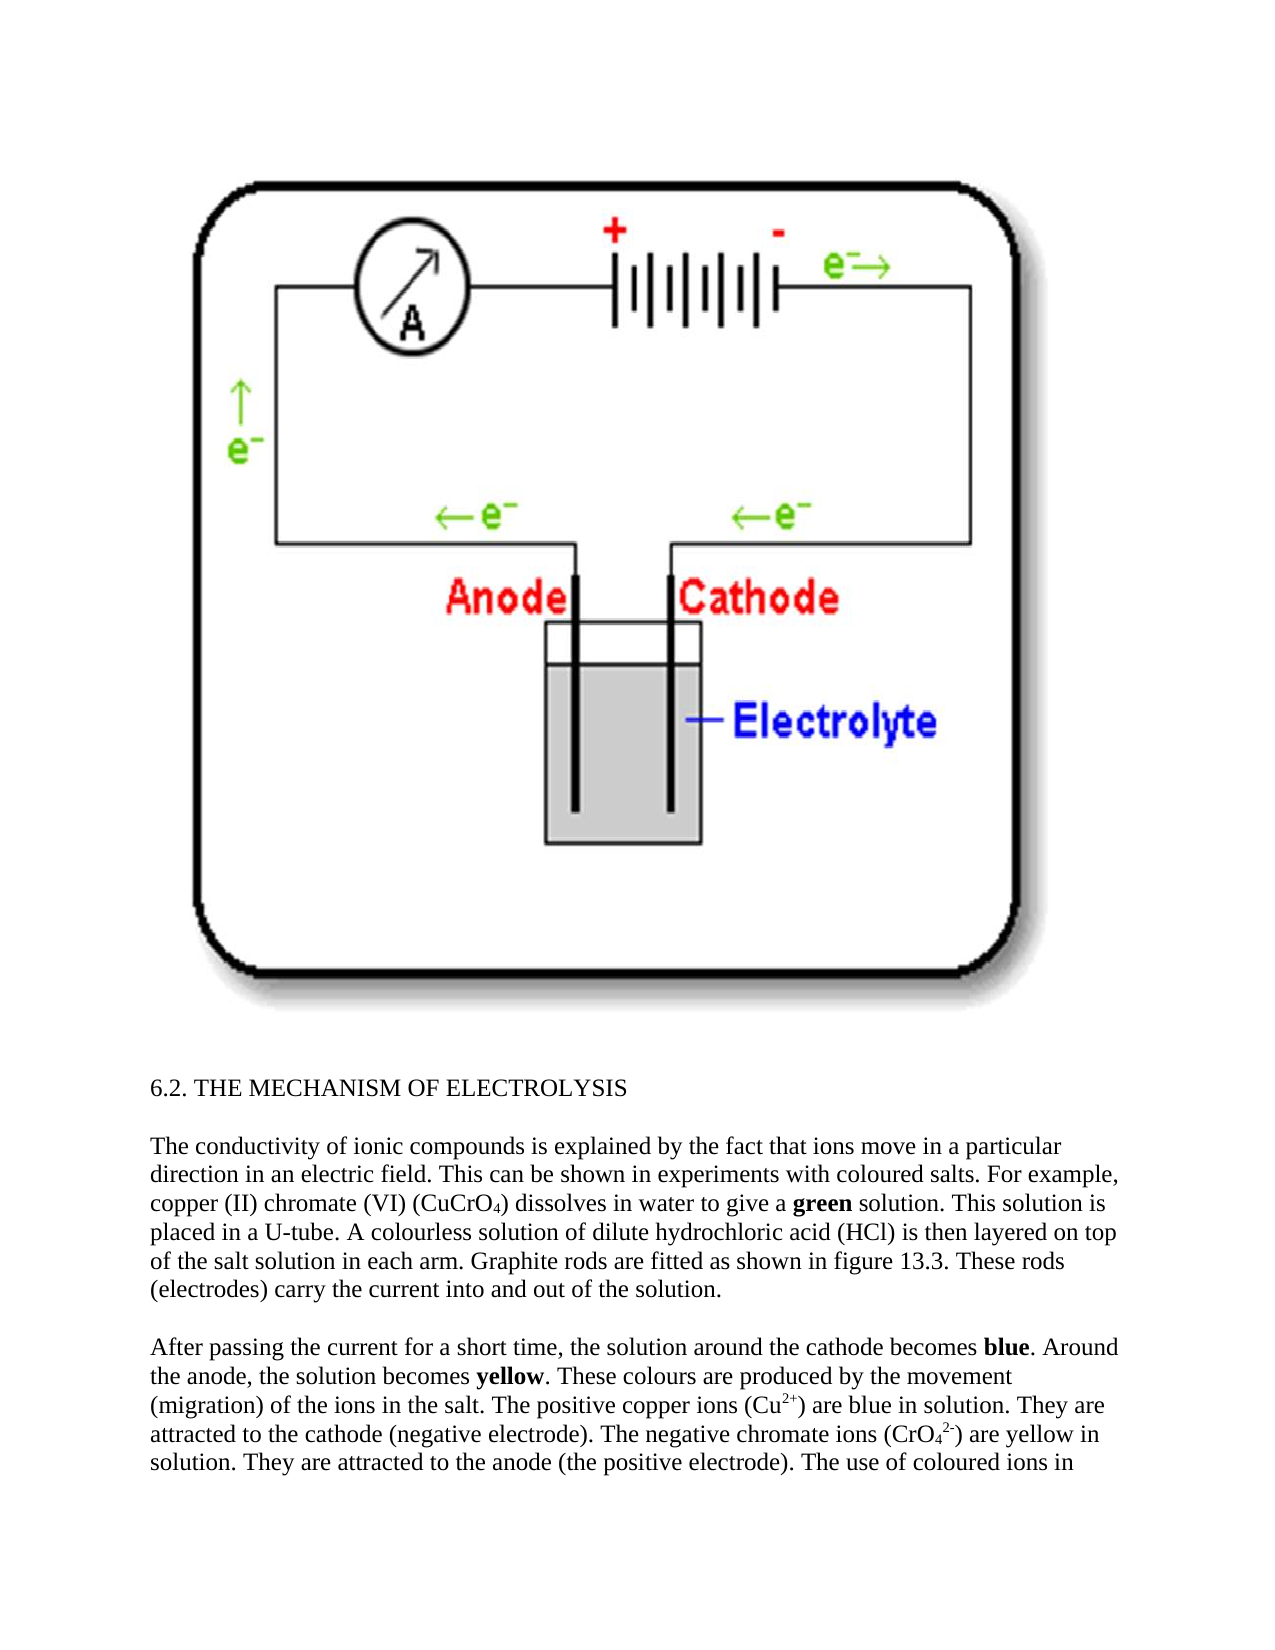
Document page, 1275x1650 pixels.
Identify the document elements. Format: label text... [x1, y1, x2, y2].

text The conductivity of ionic compounds is explained by the fact that ions move in a particular direction in an electric field. This can be shown in experiments with coloured salts. For example, copper (II) chromate (VI) (CuCrO4) dissolves in water to give a green solution. This solution is placed in a U-tube. A colourless solution of dilute hydrochloric acid (HCl) is then layered on top of the salt solution in each arm. Graphite rods are fitted as shown in figure 13.3. These rods (electrodes) carry the current into and out of the solution. [150, 1131, 1125, 1303]
text 6.2. THE MECHANISM OF ELECTROLYSIS [150, 1073, 1125, 1102]
picture [150, 150, 1085, 1044]
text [150, 1332, 1125, 1476]
